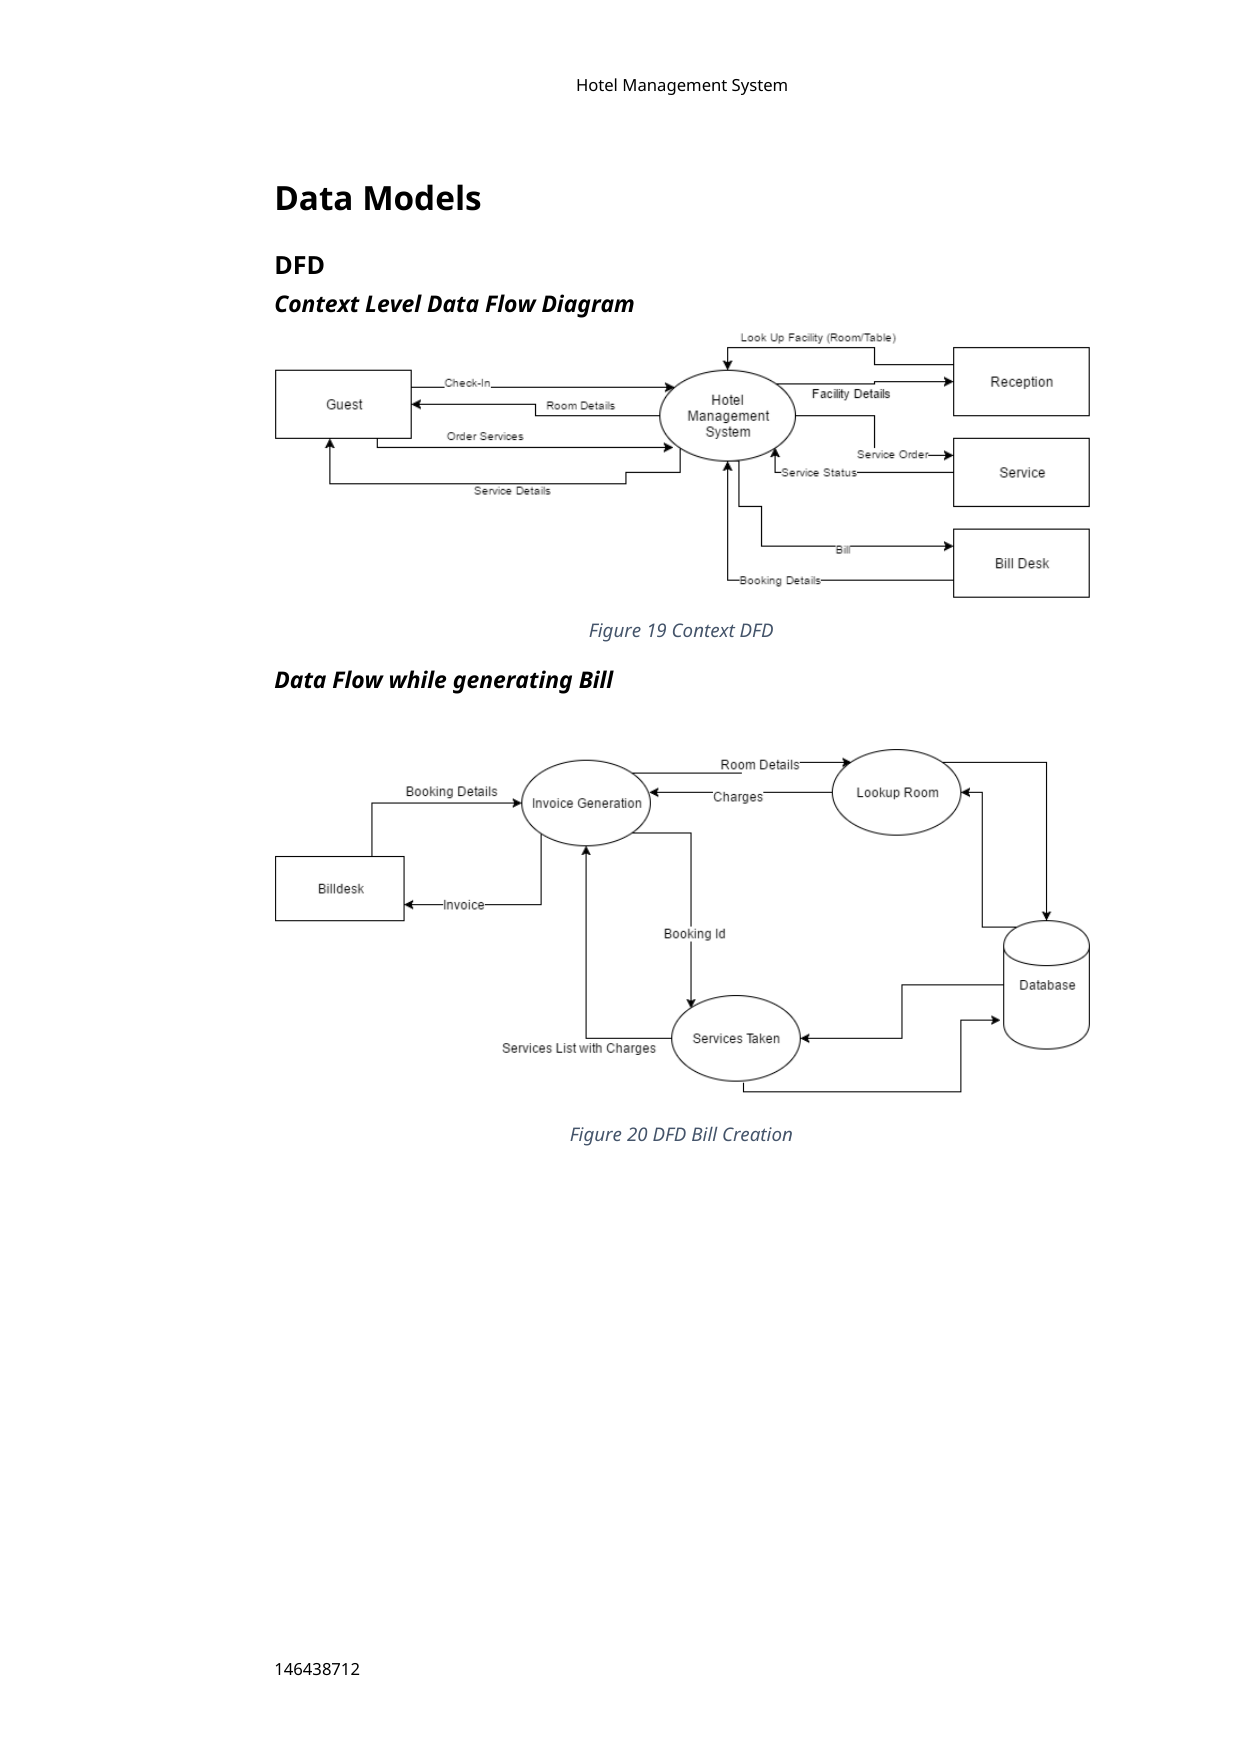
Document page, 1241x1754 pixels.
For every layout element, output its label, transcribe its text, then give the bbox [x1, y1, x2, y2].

subtitle Data Models [274, 175, 1090, 220]
subtitle Data Flow while generating Bill [274, 664, 1090, 695]
subtitle DFD [274, 247, 1090, 281]
picture [274, 322, 1091, 599]
subtitle Context Level Data Flow Diagram [274, 288, 1090, 319]
picture [274, 748, 1091, 1102]
